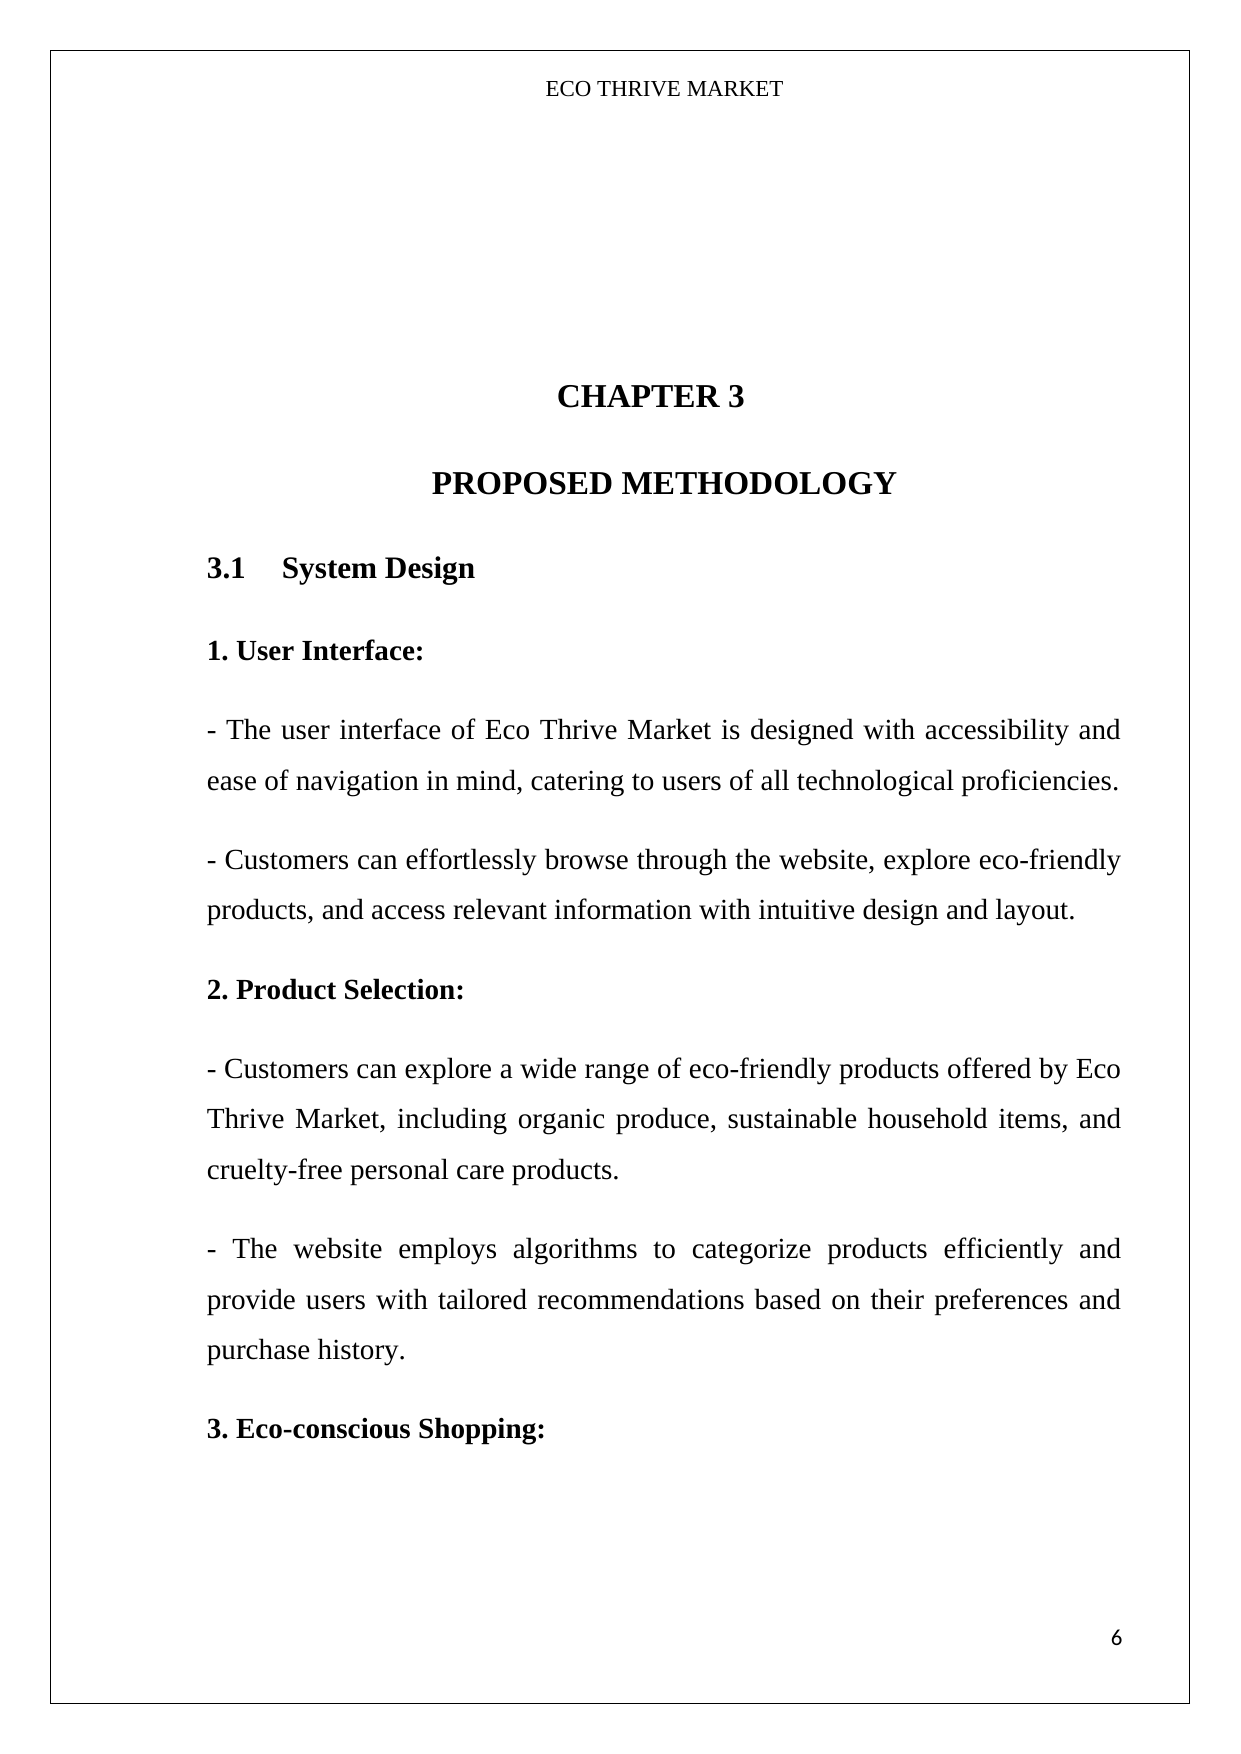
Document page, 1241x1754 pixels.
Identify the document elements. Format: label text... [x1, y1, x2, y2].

text 3. Eco-conscious Shopping: [207, 1412, 1122, 1445]
text CHAPTER 3 [207, 376, 1122, 415]
text PROPOSED METHODOLOGY [207, 463, 1122, 501]
list System Design [207, 550, 1122, 586]
text - The website employs algorithms to categorize products efficiently and provide users with tailored recommendations based on their preferences and purchase history. [207, 1231, 1122, 1366]
text - Customers can effortlessly browse through the website, explore eco-friendly products, and access relevant information with intuitive design and layout. [207, 842, 1122, 926]
text - Customers can explore a wide range of eco-friendly products offered by Eco Thrive Market, including organic produce, sustainable household items, and cruelty-free personal care products. [207, 1051, 1122, 1186]
text 2. Product Selection: [207, 972, 1122, 1005]
text 1. User Interface: [207, 633, 1122, 666]
text - The user interface of Eco Thrive Market is designed with accessibility and ease of navigation in mind, catering to users of all technological proficiencies. [207, 712, 1122, 796]
